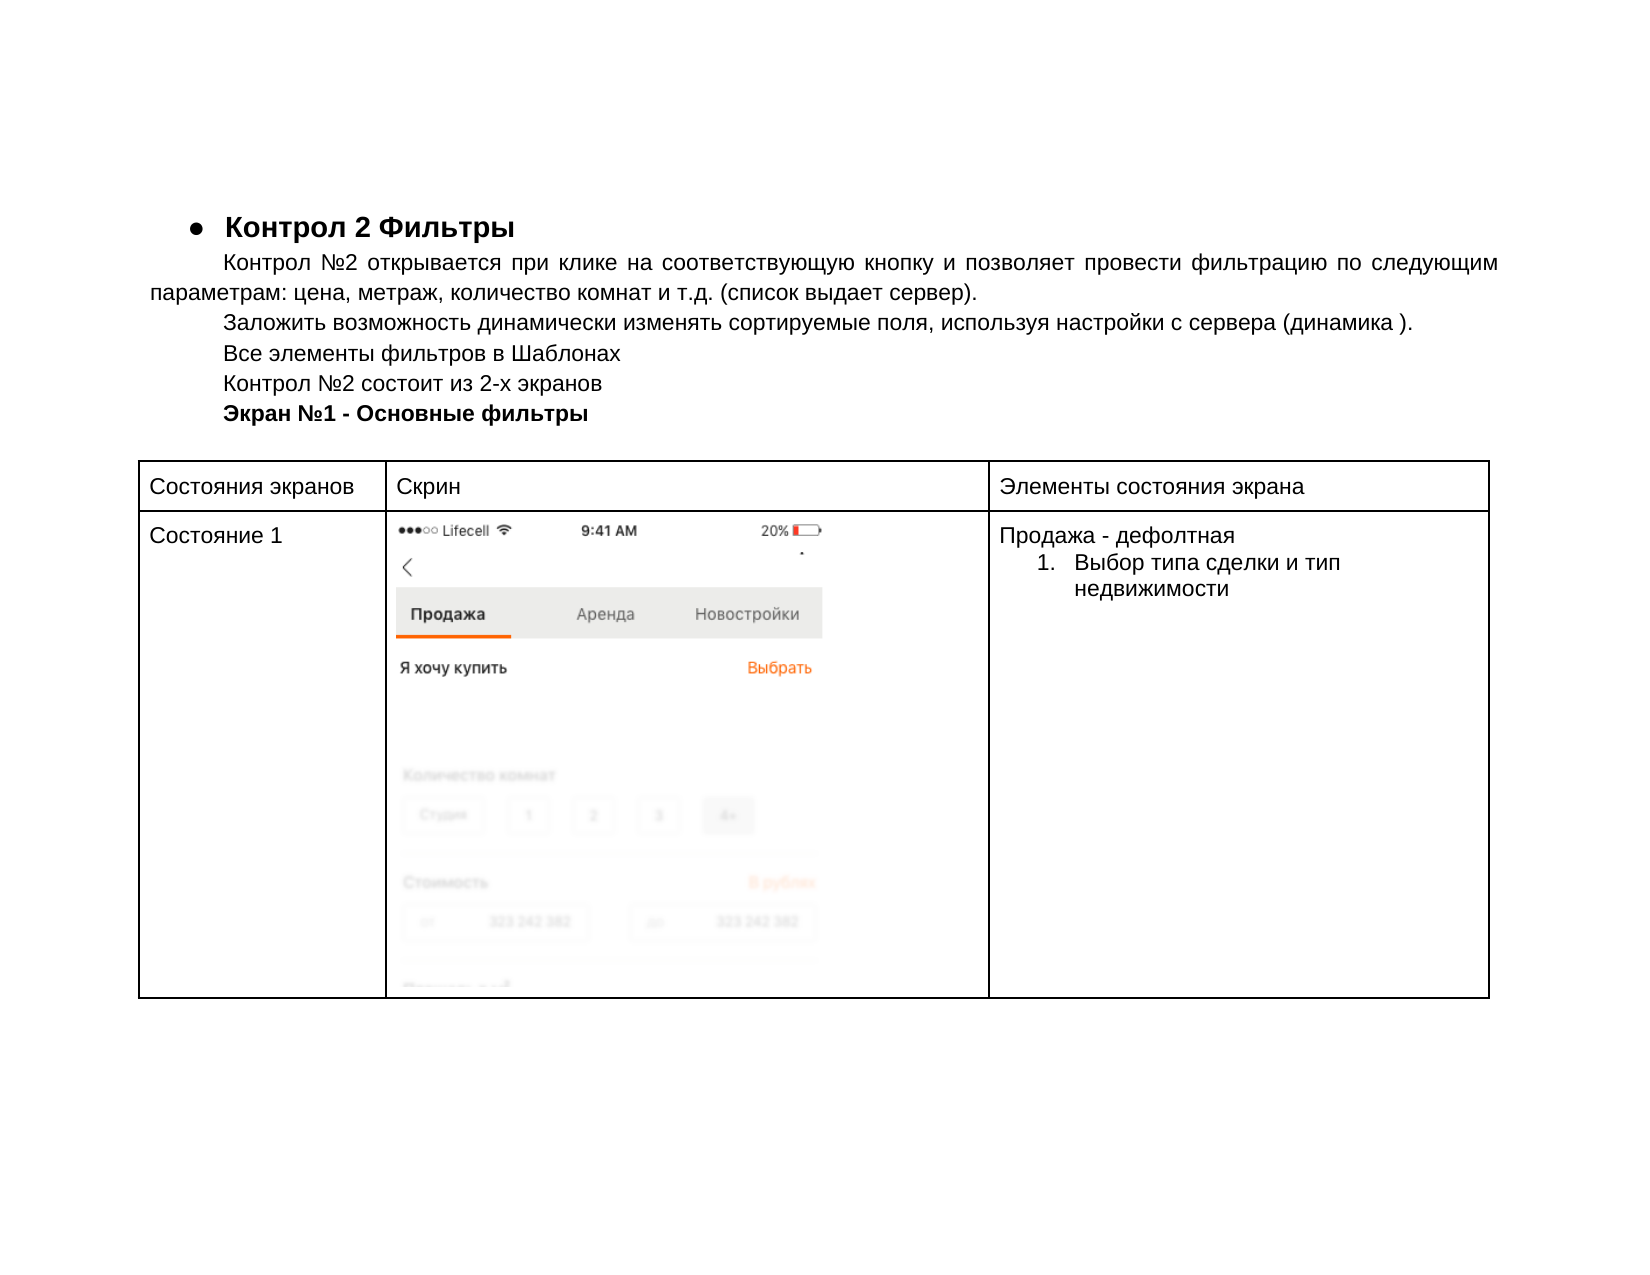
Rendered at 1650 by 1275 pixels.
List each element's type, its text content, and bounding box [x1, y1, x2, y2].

text Заложить возможность динамически изменять сортируемые поля, используя настройки с сервера (динамика ). [150, 309, 1500, 336]
text Контрол №2 открывается при клике на соответствующую кнопку и позволяет провести фильтрацию по следующим параметрам: цена, метраж, количество комнат и т.д. (список выдает сервер). [150, 249, 1500, 306]
table_header Элементы состояния экрана [990, 462, 1488, 510]
text Экран №1 - Основные фильтры [150, 400, 1500, 426]
text Все элементы фильтров в Шаблонах [150, 339, 1500, 366]
picture [396, 522, 823, 987]
table_cell [387, 512, 988, 997]
text Контрол №2 состоит из 2-х экранов [150, 370, 1500, 396]
list Контрол 2 Фильтры [187, 210, 1500, 244]
table_cell Продажа - дефолтная Выбор типа сделки и тип недвижимости [990, 512, 1488, 997]
table_cell Состояние 1 [140, 512, 385, 997]
table_header Состояния экранов [140, 462, 385, 510]
table_header Скрин [387, 462, 988, 510]
